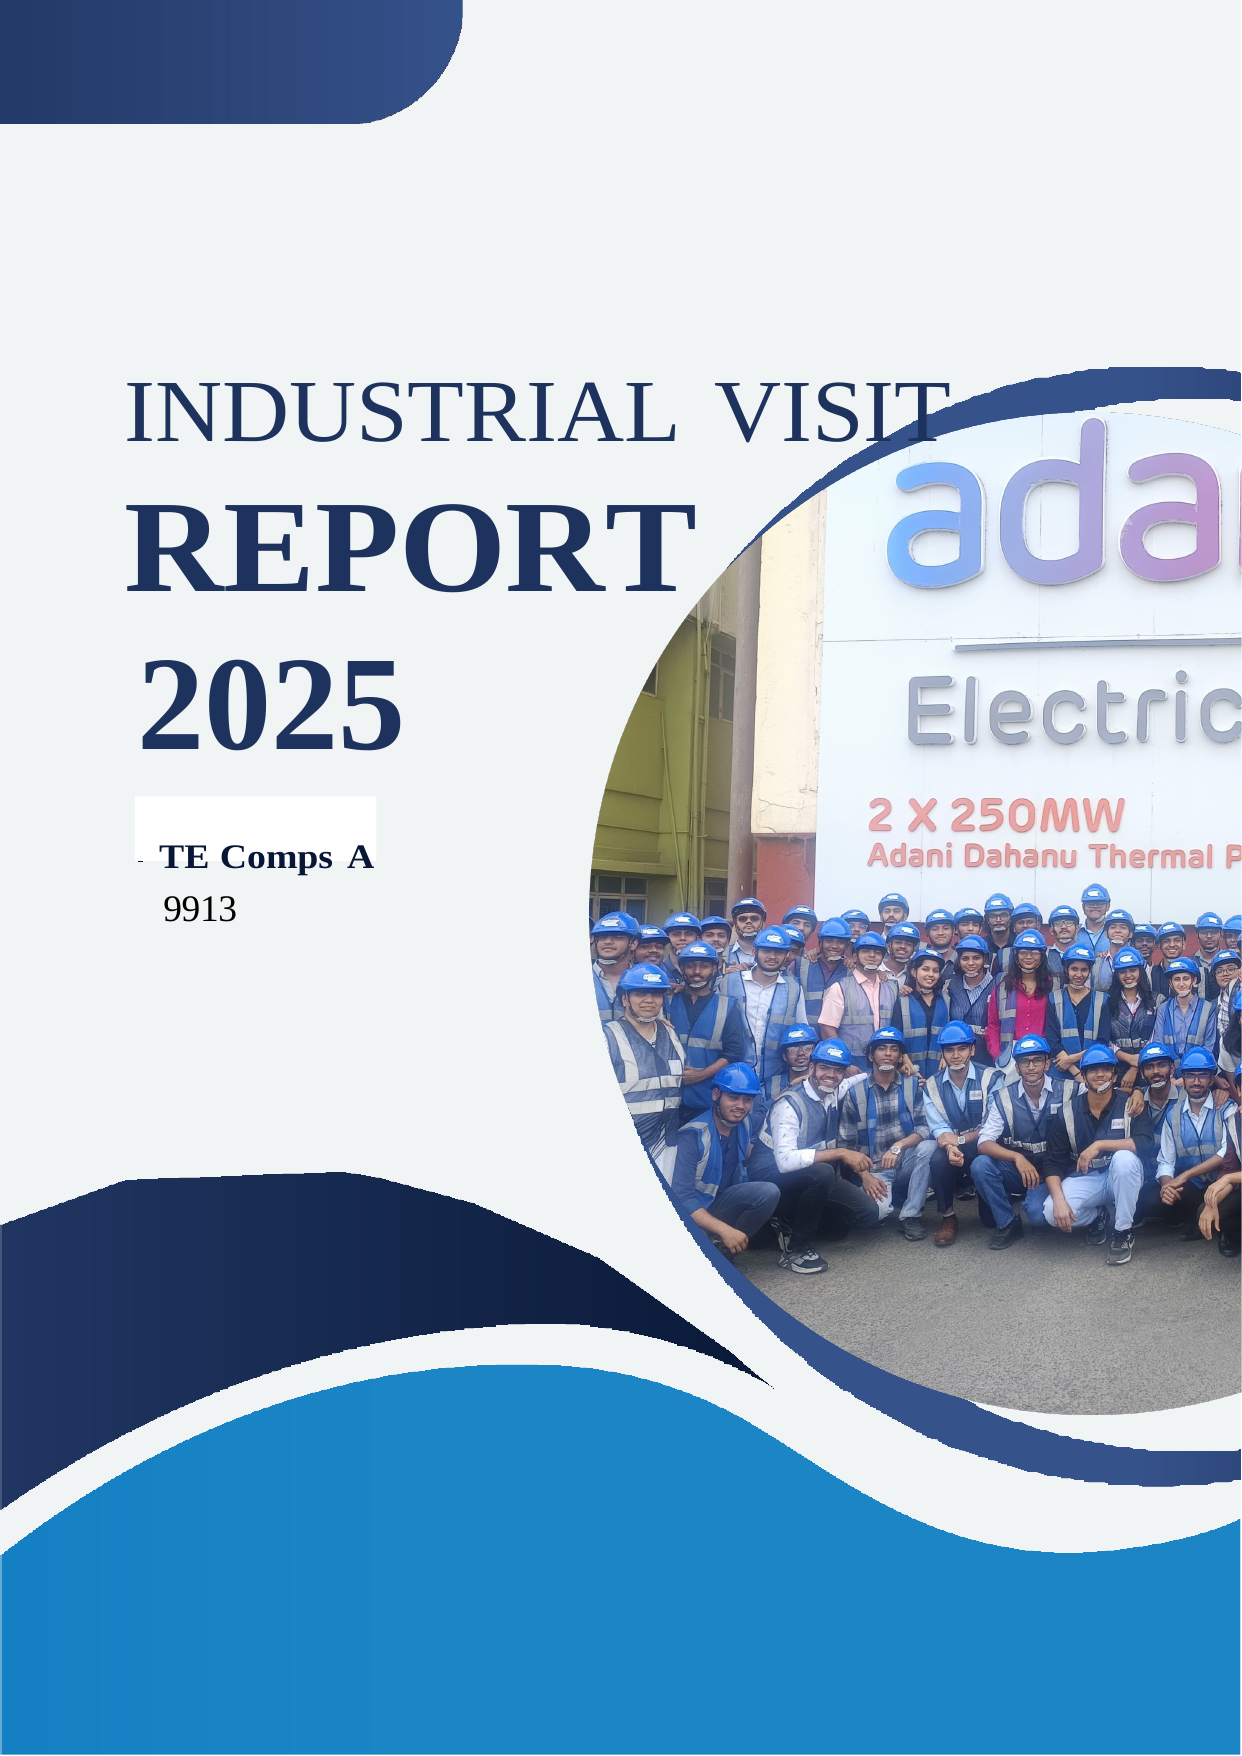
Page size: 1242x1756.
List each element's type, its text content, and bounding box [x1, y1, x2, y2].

picture [0, 367, 1242, 1755]
text 9913 [163, 887, 1064, 930]
title 2025 [138, 624, 1064, 778]
text TE Comps A [159, 836, 1064, 876]
picture [0, 0, 463, 124]
text REPORT [124, 469, 1064, 620]
text INDUSTRIAL VISIT [124, 358, 1064, 460]
